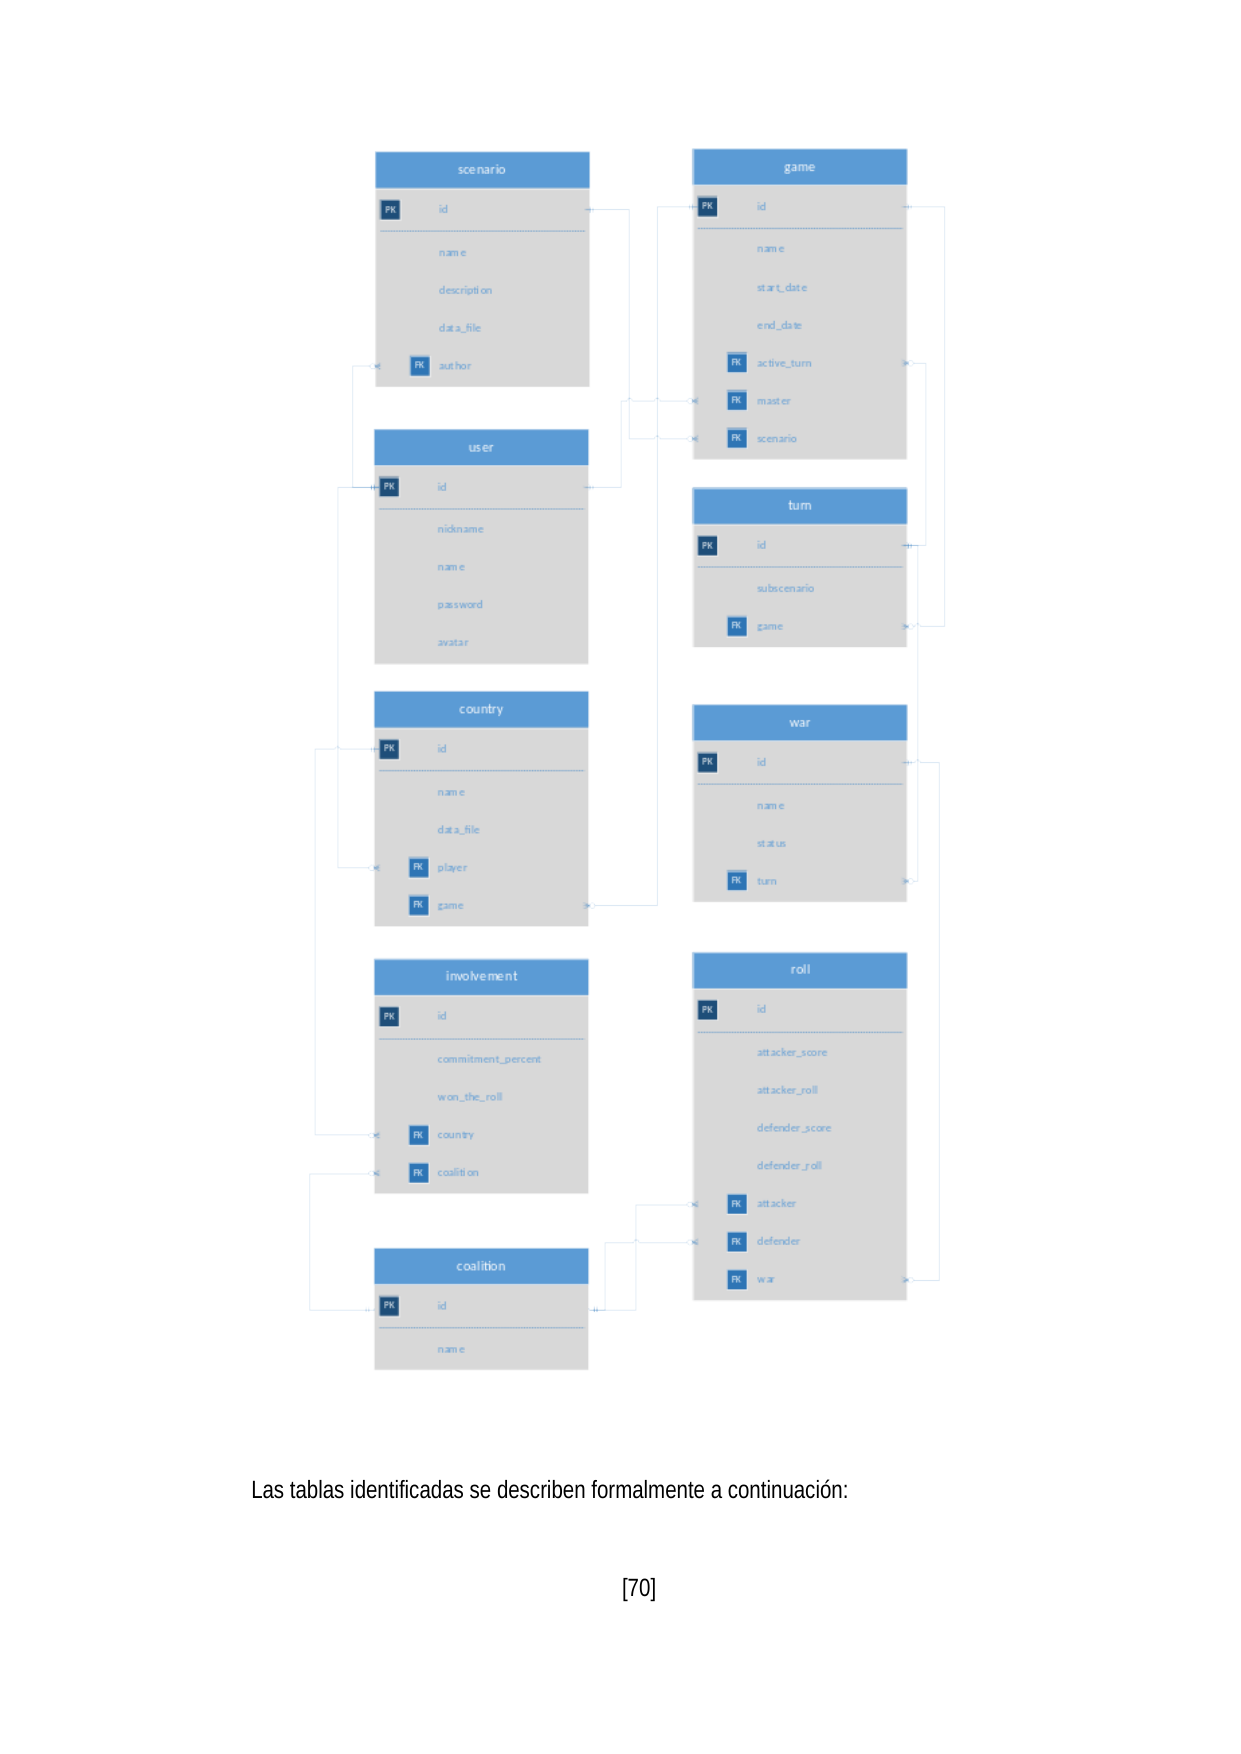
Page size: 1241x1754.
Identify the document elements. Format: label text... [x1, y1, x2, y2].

text Las tablas identificadas se describen formalmente a continuación: [177, 1475, 1063, 1503]
